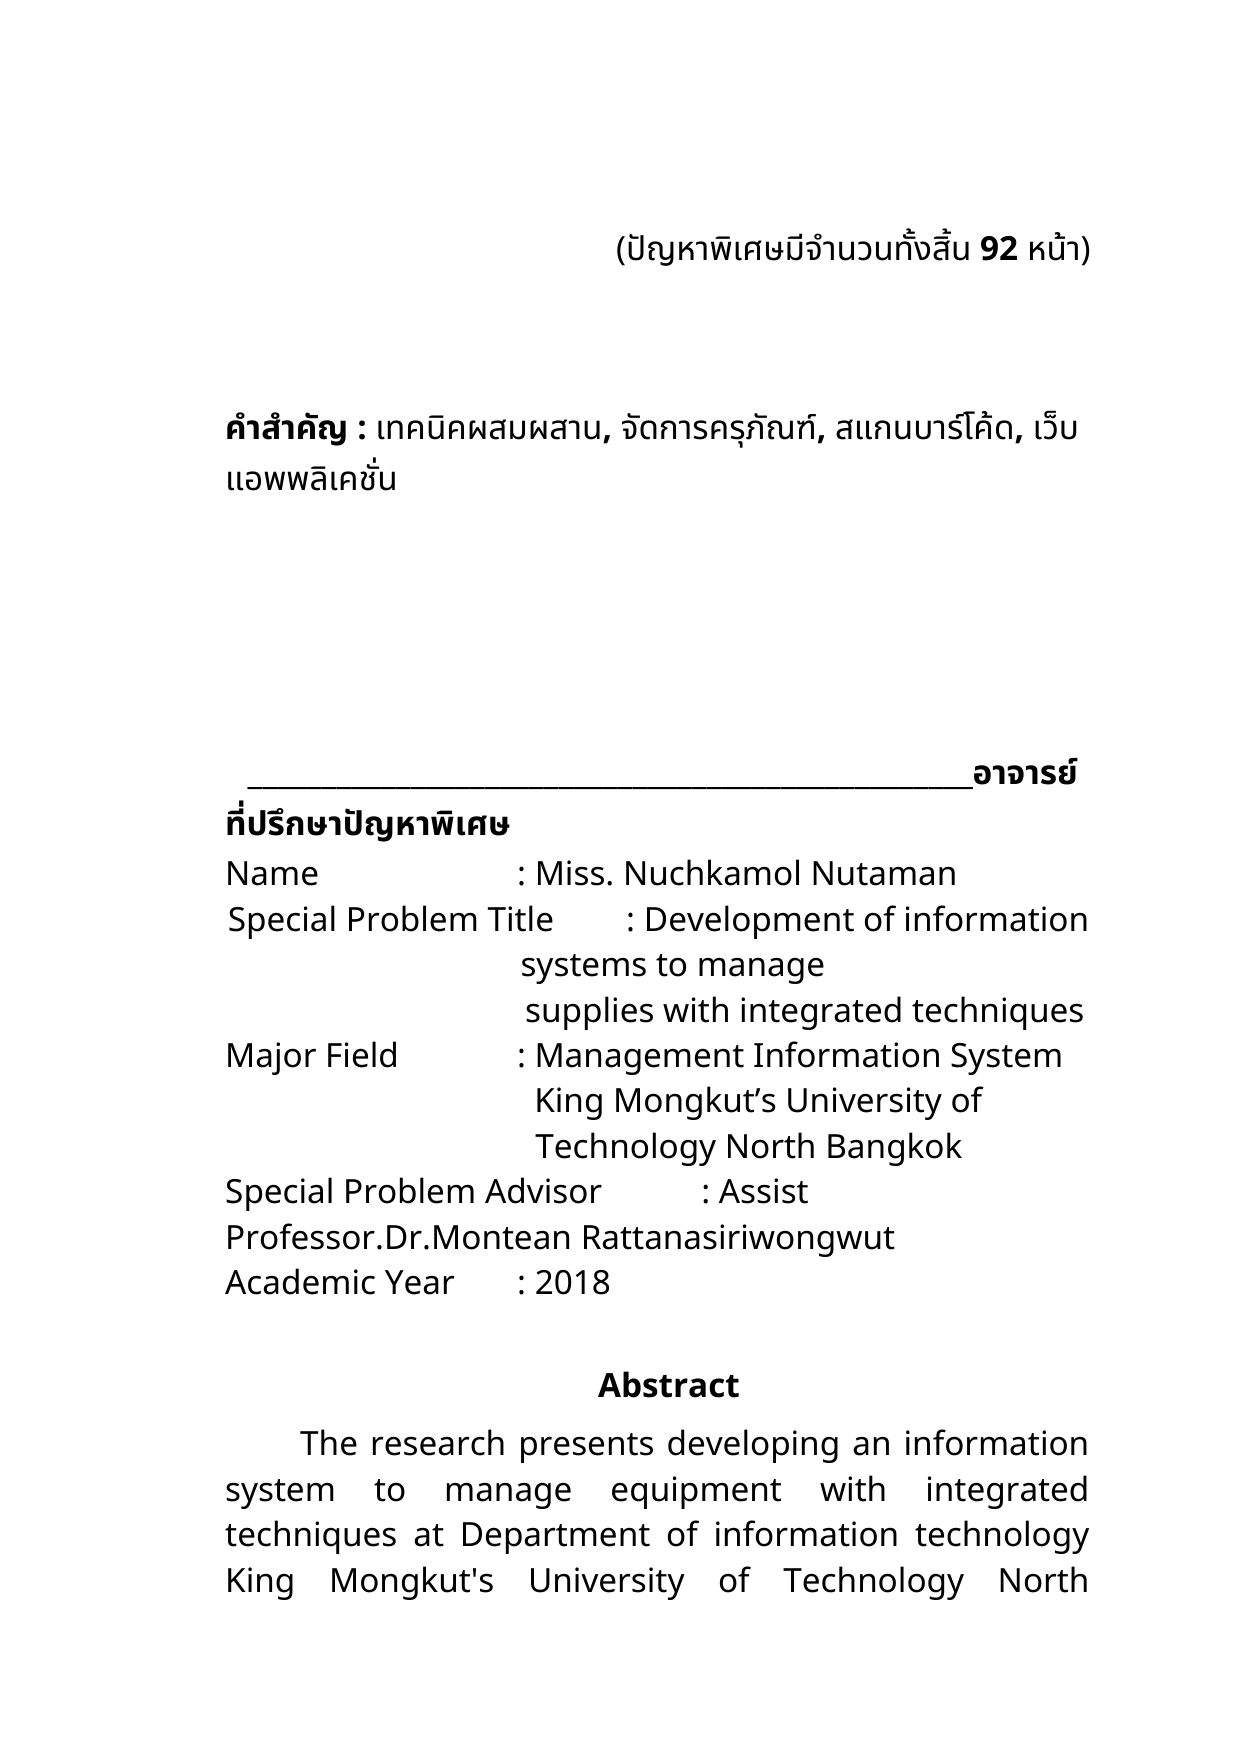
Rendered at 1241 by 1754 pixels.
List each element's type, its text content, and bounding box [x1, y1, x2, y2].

text supplies with integrated techniques [210, 986, 1090, 1032]
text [225, 1420, 1090, 1602]
text Name : Miss. Nuchkamol Nutaman [225, 850, 1090, 896]
text King Mongkut’s University of Technology North Bangkok [225, 1077, 1090, 1168]
text Academic Year : 2018 [225, 1259, 1090, 1304]
text (ปัญหาพิเศษมีจำนวนทั้งสิ้น 92 หน้า) [225, 225, 1090, 276]
text _________________________________________________อาจารย์ที่ปรึกษาปัญหาพิเศษ [225, 749, 1090, 850]
text Special Problem Advisor : Assist Professor.Dr.Montean Rattanasiriwongwut [225, 1168, 1090, 1259]
text Abstract [225, 1362, 1090, 1408]
text Special Problem Title : Development of information systems to manage [210, 896, 1090, 986]
text Major Field : Management Information System [225, 1032, 1090, 1077]
text คำสำคัญ : เทคนิคผสมผสาน, จัดการครุภัณฑ์, สแกนบาร์โค้ด, เว็บแอพพลิเคชั่น [225, 404, 1090, 505]
